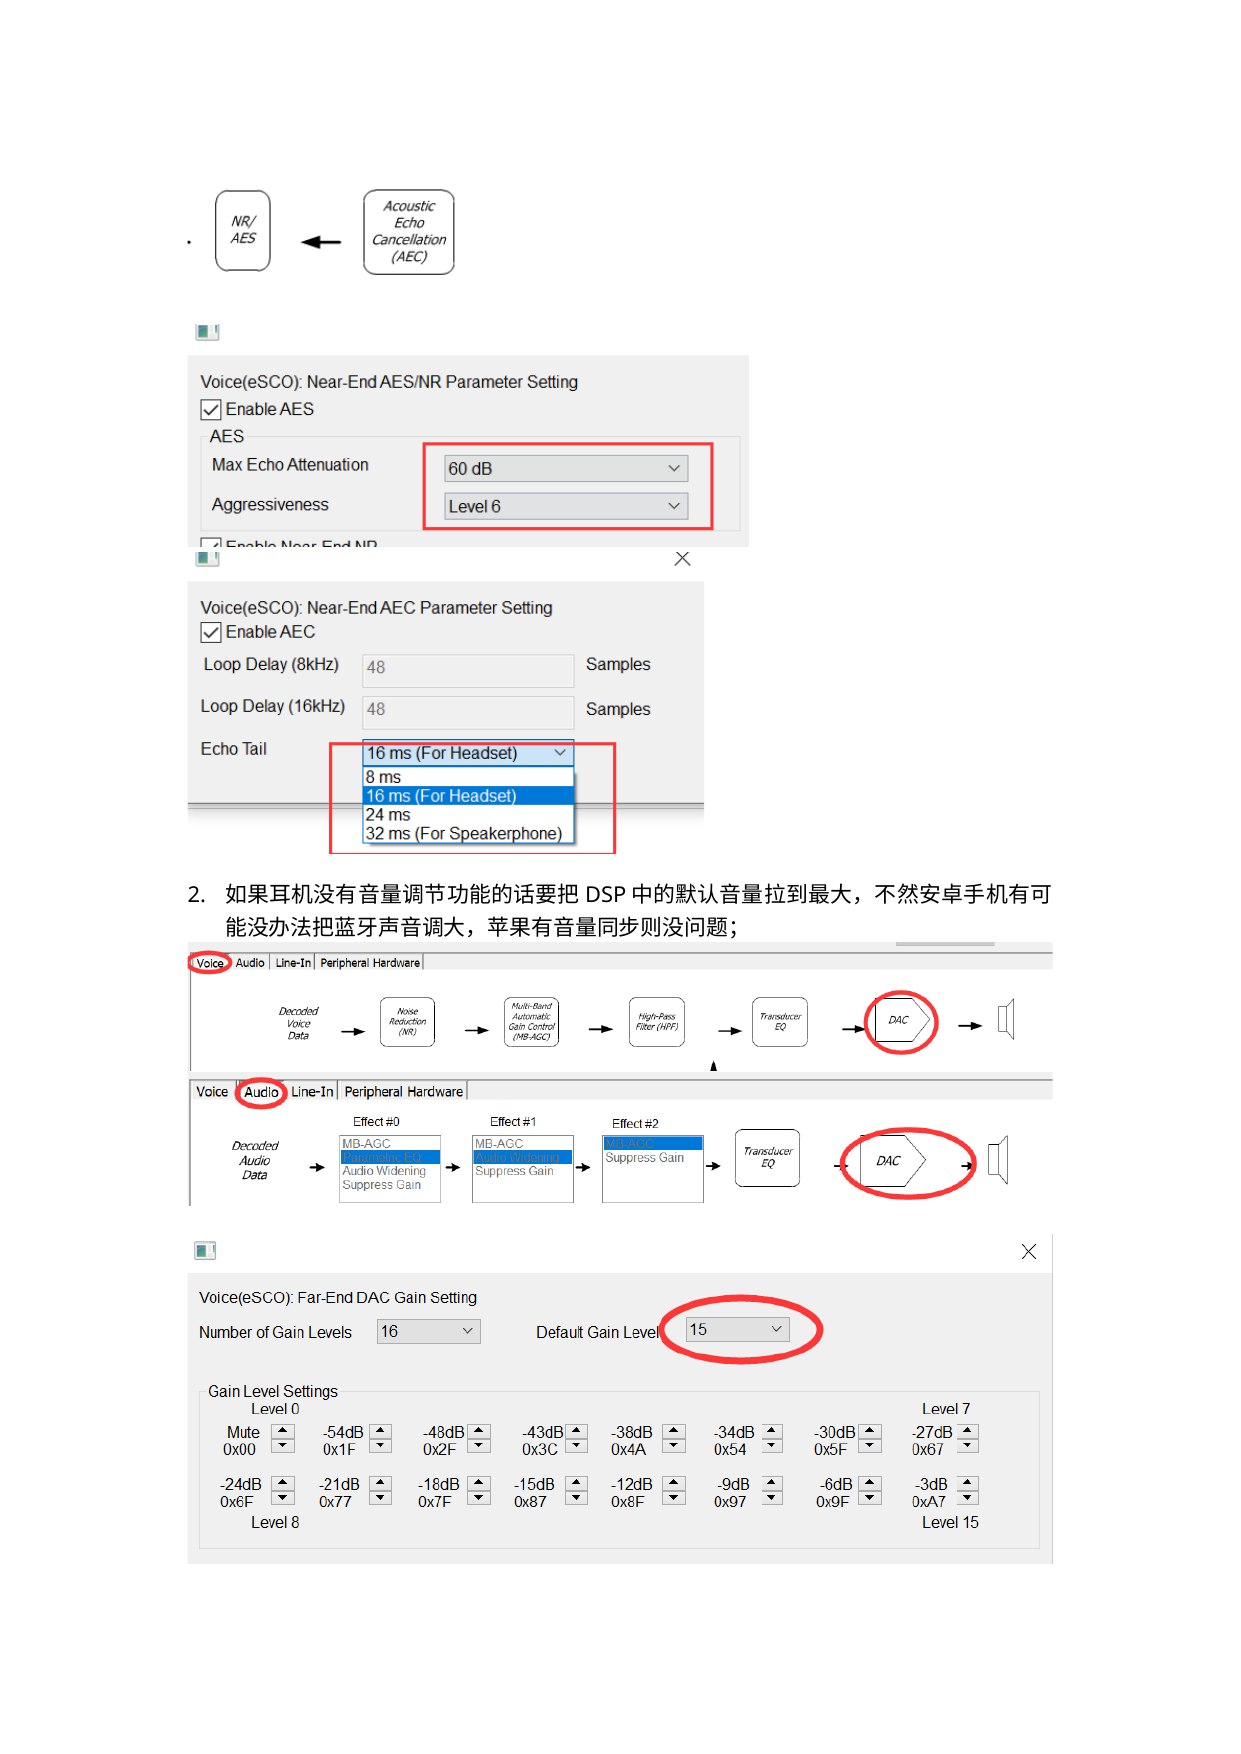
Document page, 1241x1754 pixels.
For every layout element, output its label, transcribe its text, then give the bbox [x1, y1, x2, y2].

picture [187, 1072, 1053, 1206]
list 如果耳机没有音量调节功能的话要把DSP中的默认音量拉到最大，不然安卓手机有可能没办法把蓝牙声音调大，苹果有音量同步则没问题； [187, 877, 1053, 942]
picture [187, 162, 492, 298]
picture [187, 942, 1053, 1071]
picture [187, 1234, 1053, 1564]
picture [187, 552, 705, 854]
picture [187, 324, 749, 547]
